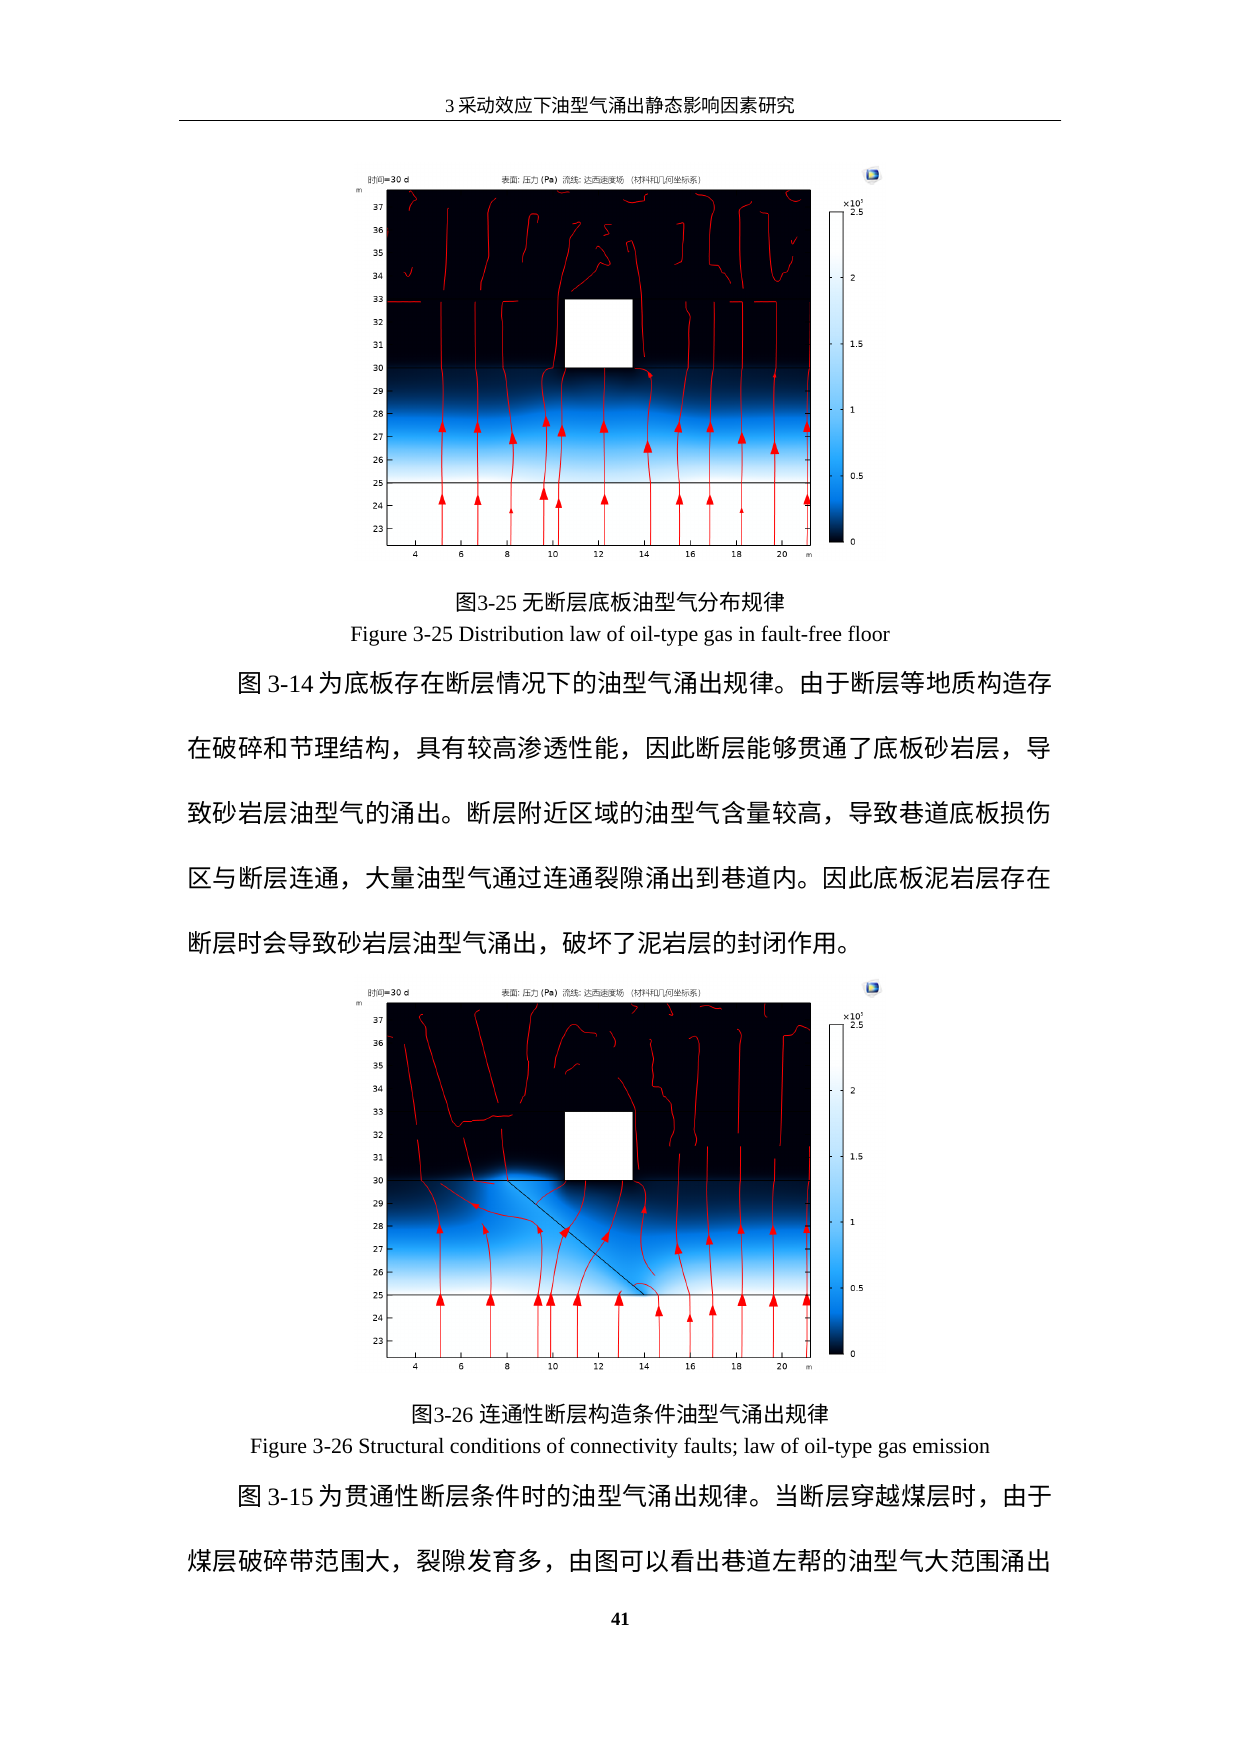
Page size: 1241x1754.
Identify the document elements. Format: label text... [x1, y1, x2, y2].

picture [354, 162, 886, 561]
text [187, 1462, 1053, 1592]
text 图3-14为底板存在断层情况下的油型气涌出规律。由于断层等地质构造存在破碎和节理结构，具有较高渗透性能，因此断层能够贯通了底板砂岩层，导致砂岩层油型气的涌出。断层附近区域的油型气含量较高，导致巷道底板损伤区与断层连通，大量油型气通过连通裂隙涌出到巷道内。因此底板泥岩层存在断层时会导致砂岩层油型气涌出，破坏了泥岩层的封闭作用。 [187, 649, 1053, 974]
picture [354, 974, 886, 1373]
